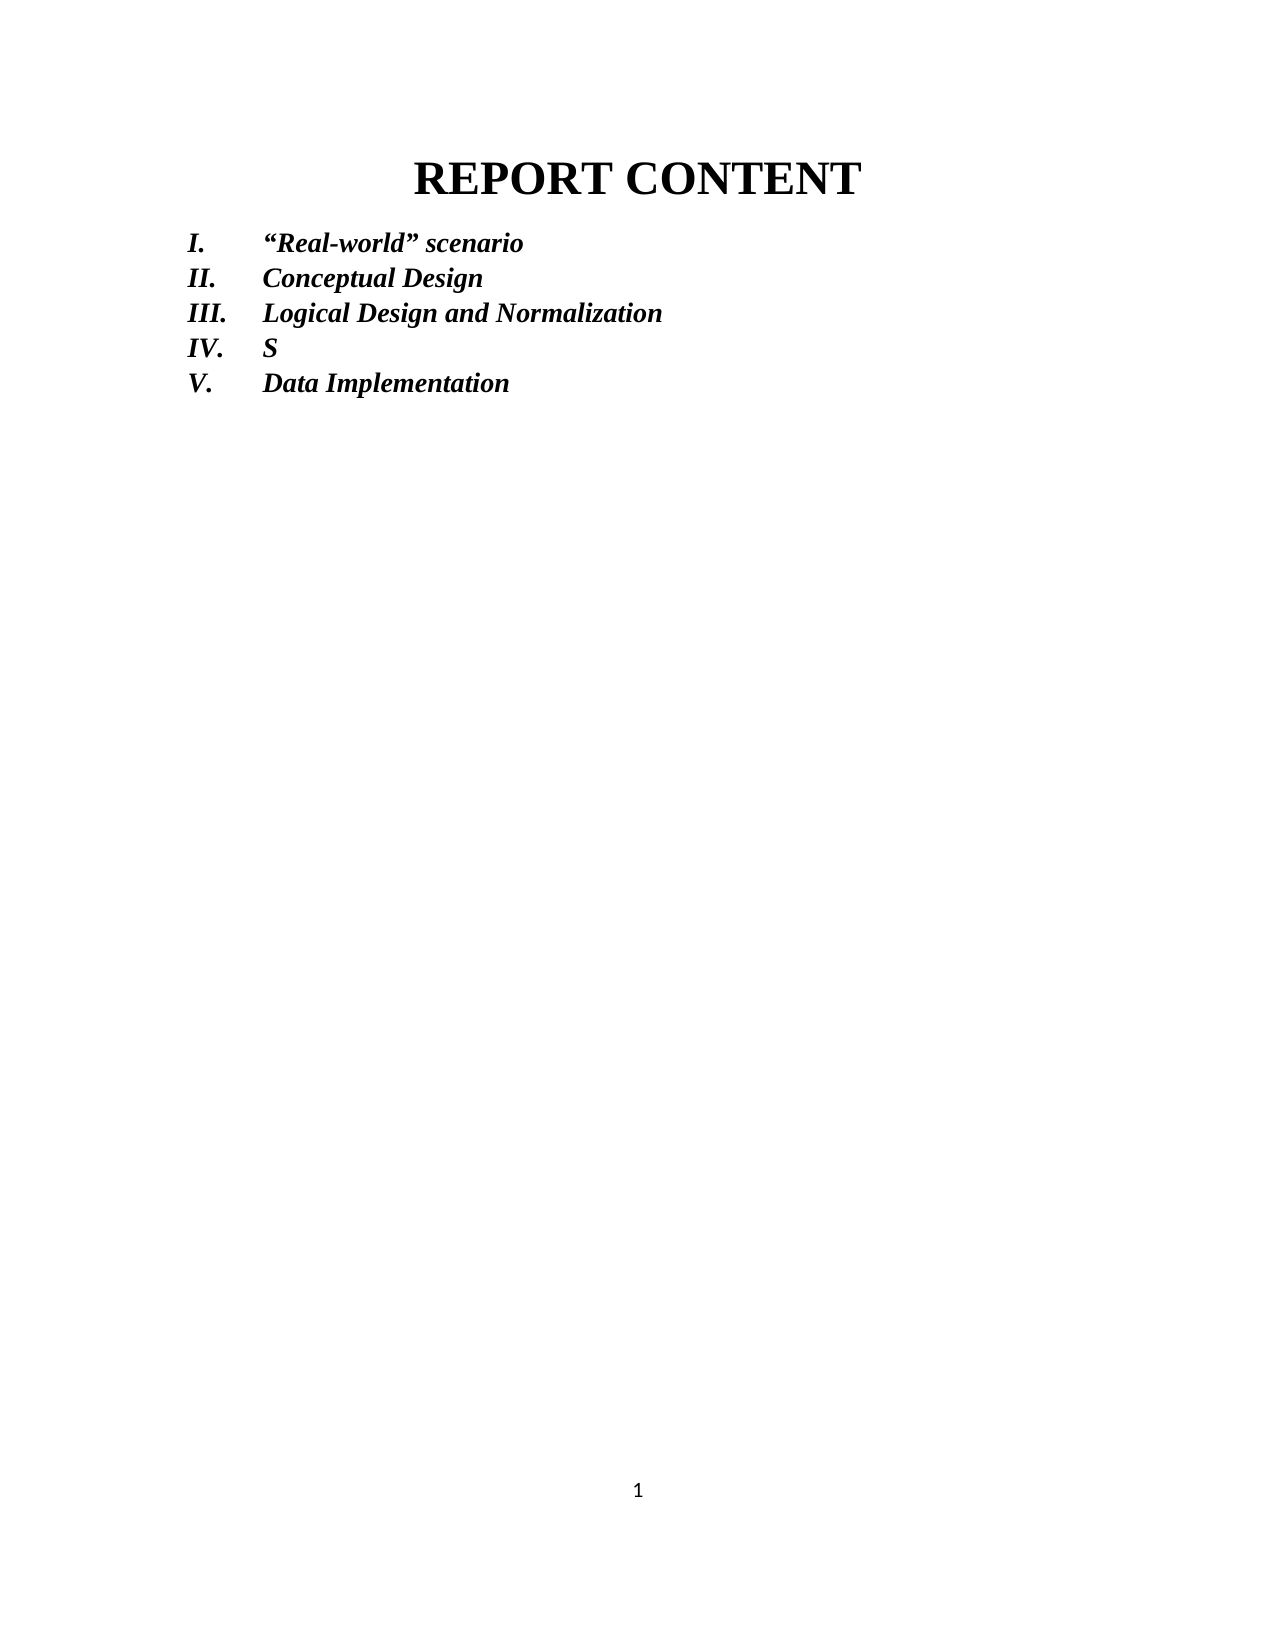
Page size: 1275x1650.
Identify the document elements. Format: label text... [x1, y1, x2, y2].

list S [187, 331, 1125, 363]
text REPORT CONTENT [150, 150, 1125, 205]
list Logical Design and Normalization [187, 296, 1125, 328]
list Data Implementation [187, 366, 1125, 398]
list “Real-world” scenario [187, 226, 1125, 258]
list Conceptual Design [187, 261, 1125, 293]
